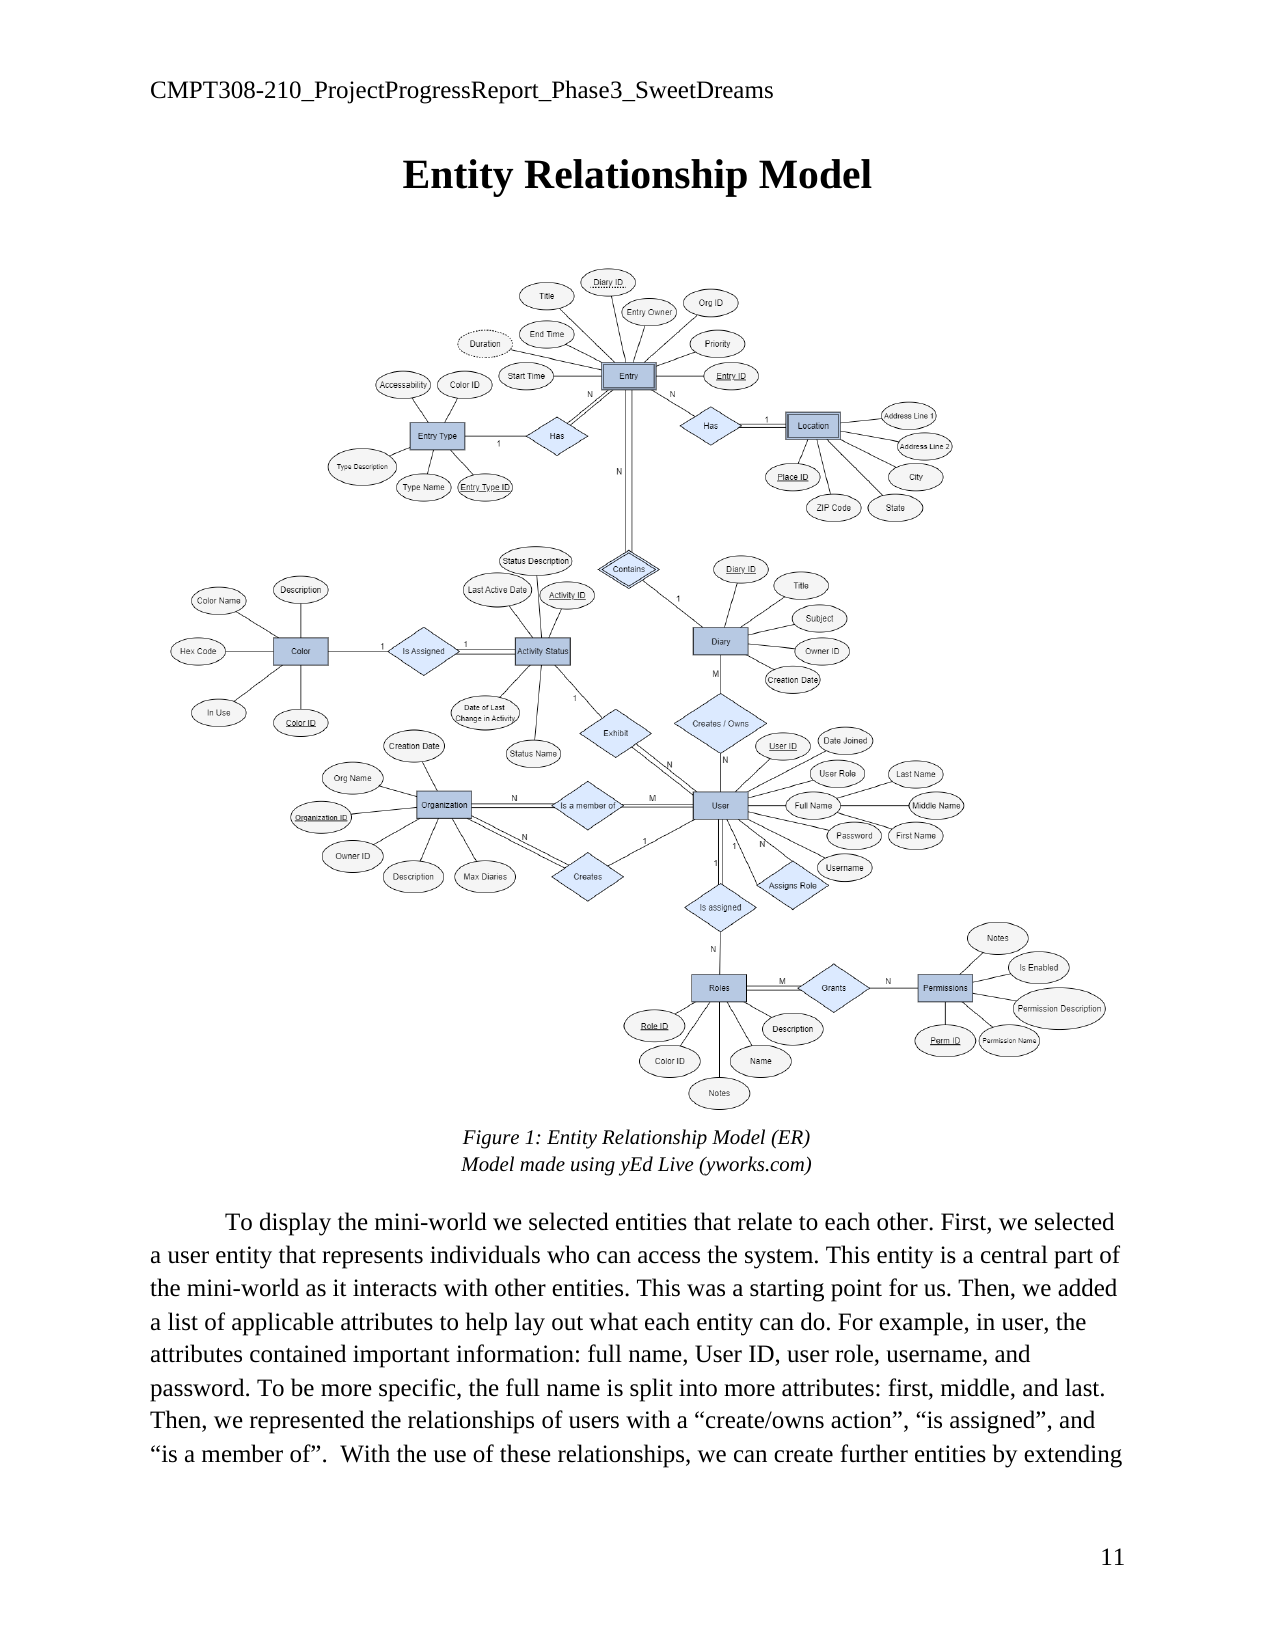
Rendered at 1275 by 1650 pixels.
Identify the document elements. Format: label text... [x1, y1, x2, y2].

picture [150, 260, 1125, 1121]
subtitle Entity Relationship Model [150, 150, 1125, 198]
text Model made using yEd Live (yworks.com) [150, 1152, 1125, 1176]
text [150, 1207, 1125, 1467]
text Figure 1: Entity Relationship Model (ER) [150, 1125, 1125, 1149]
